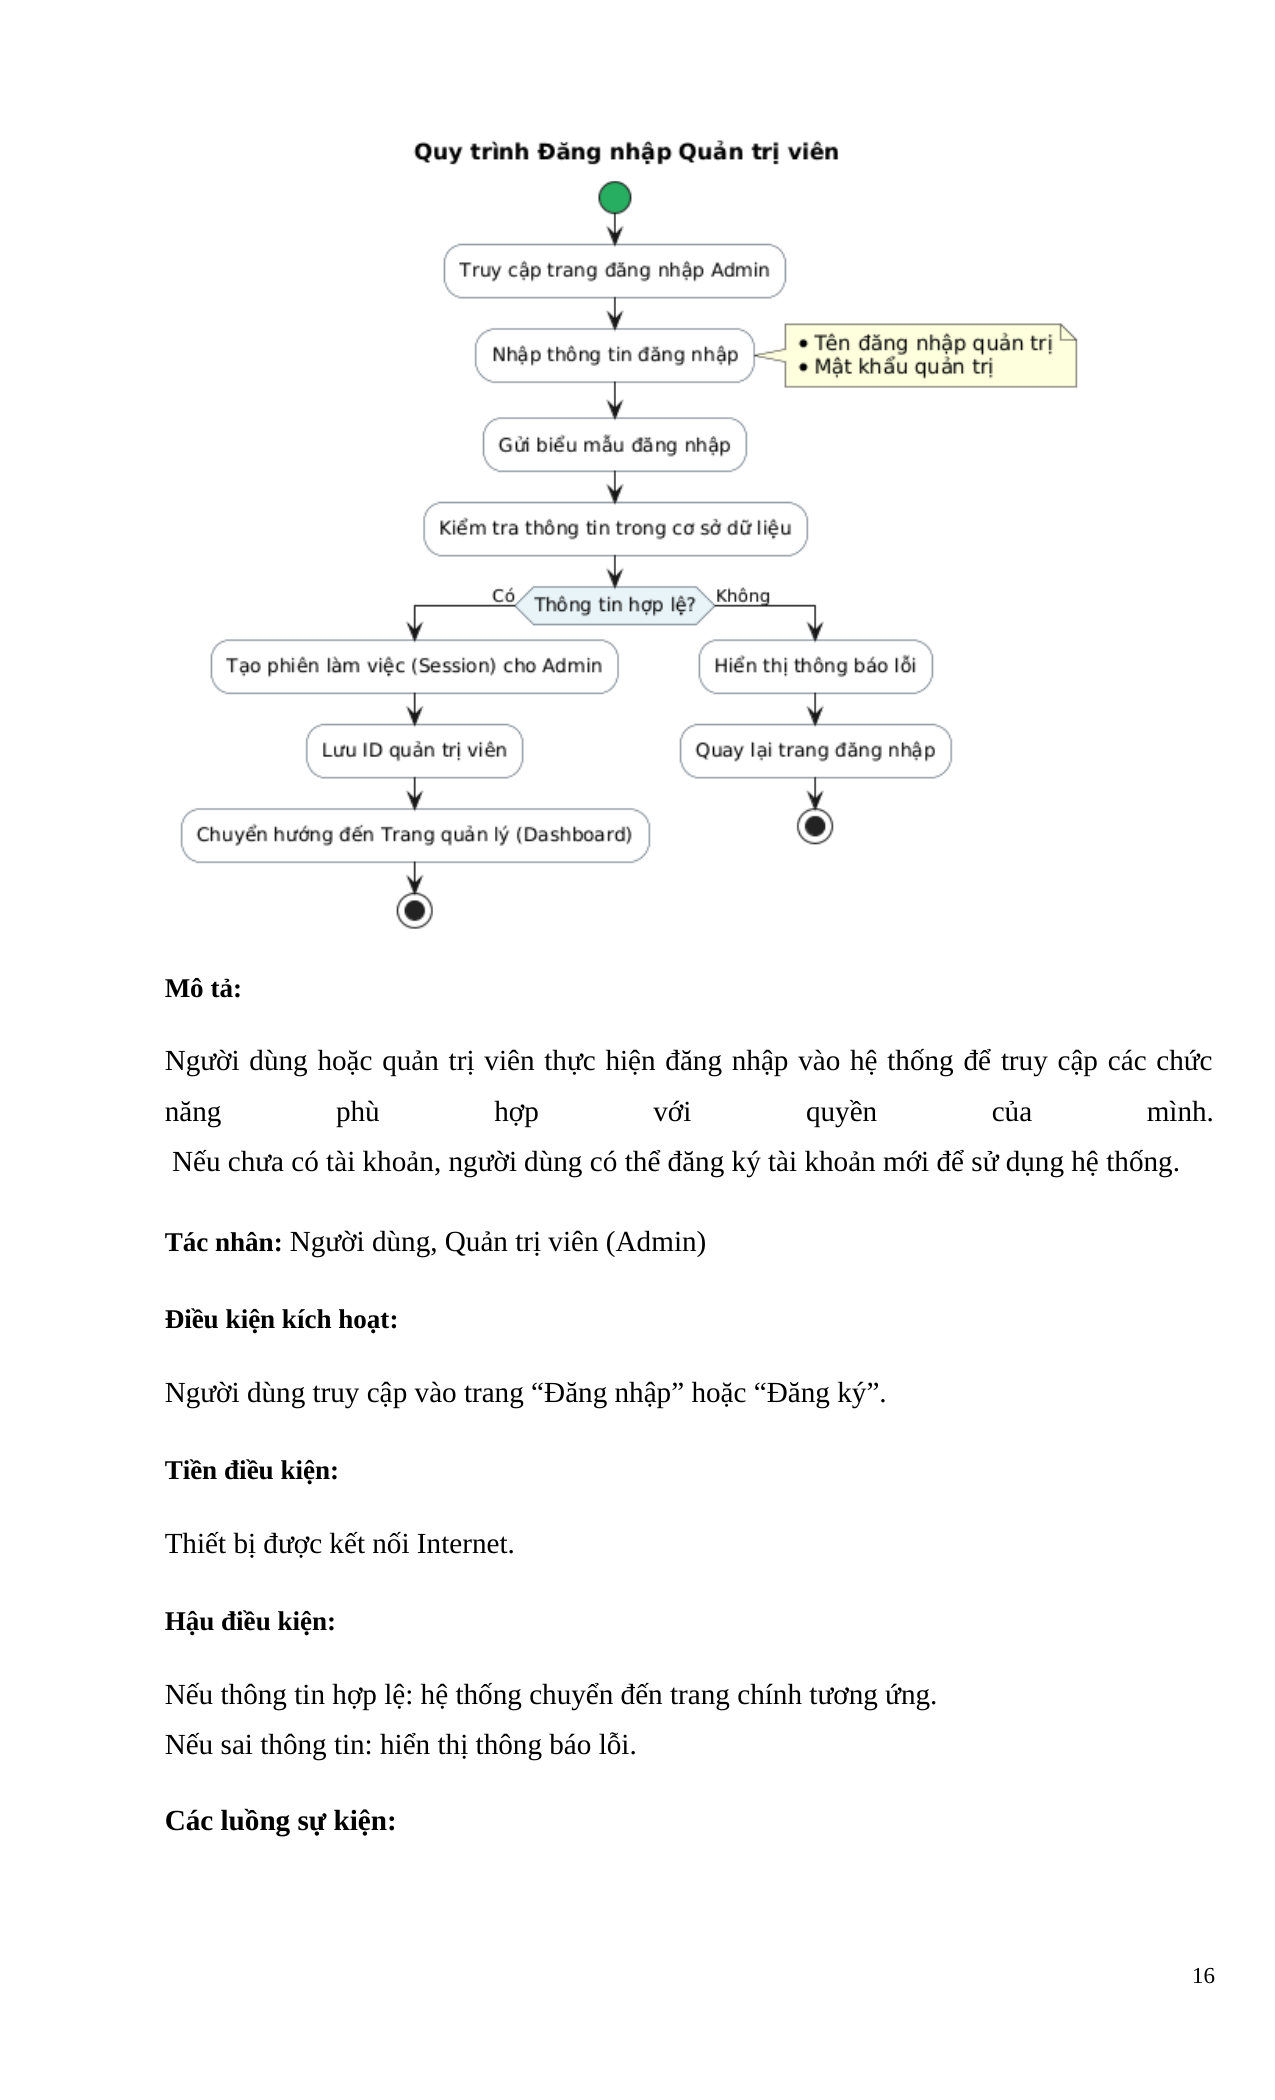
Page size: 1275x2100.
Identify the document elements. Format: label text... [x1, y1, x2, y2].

picture [164, 108, 1093, 943]
subtitle Tác nhân: Người dùng, Quản trị viên (Admin) [164, 1224, 1214, 1257]
text Người dùng truy cập vào trang “Đăng nhập” hoặc “Đăng ký”. [164, 1375, 1214, 1408]
subtitle Điều kiện kích hoạt: [164, 1303, 1214, 1334]
text Các luồng sự kiện: [164, 1803, 1214, 1836]
text Nếu thông tin hợp lệ: hệ thống chuyển đến trang chính tương ứng. Nếu sai thông tin: hiển thị thông báo lỗi. [164, 1677, 1214, 1761]
subtitle Hậu điều kiện: [164, 1605, 1214, 1637]
subtitle Tiền điều kiện: [164, 1454, 1214, 1485]
text Người dùng hoặc quản trị viên thực hiện đăng nhập vào hệ thống để truy cập các chức năng phù hợp với quyền của mình. Nếu chưa có tài khoản, người dùng có thể đăng ký tài khoản mới để sử dụng hệ thống. [164, 1043, 1214, 1178]
text Thiết bị được kết nối Internet. [164, 1526, 1214, 1559]
subtitle Mô tả: [164, 972, 1214, 1003]
